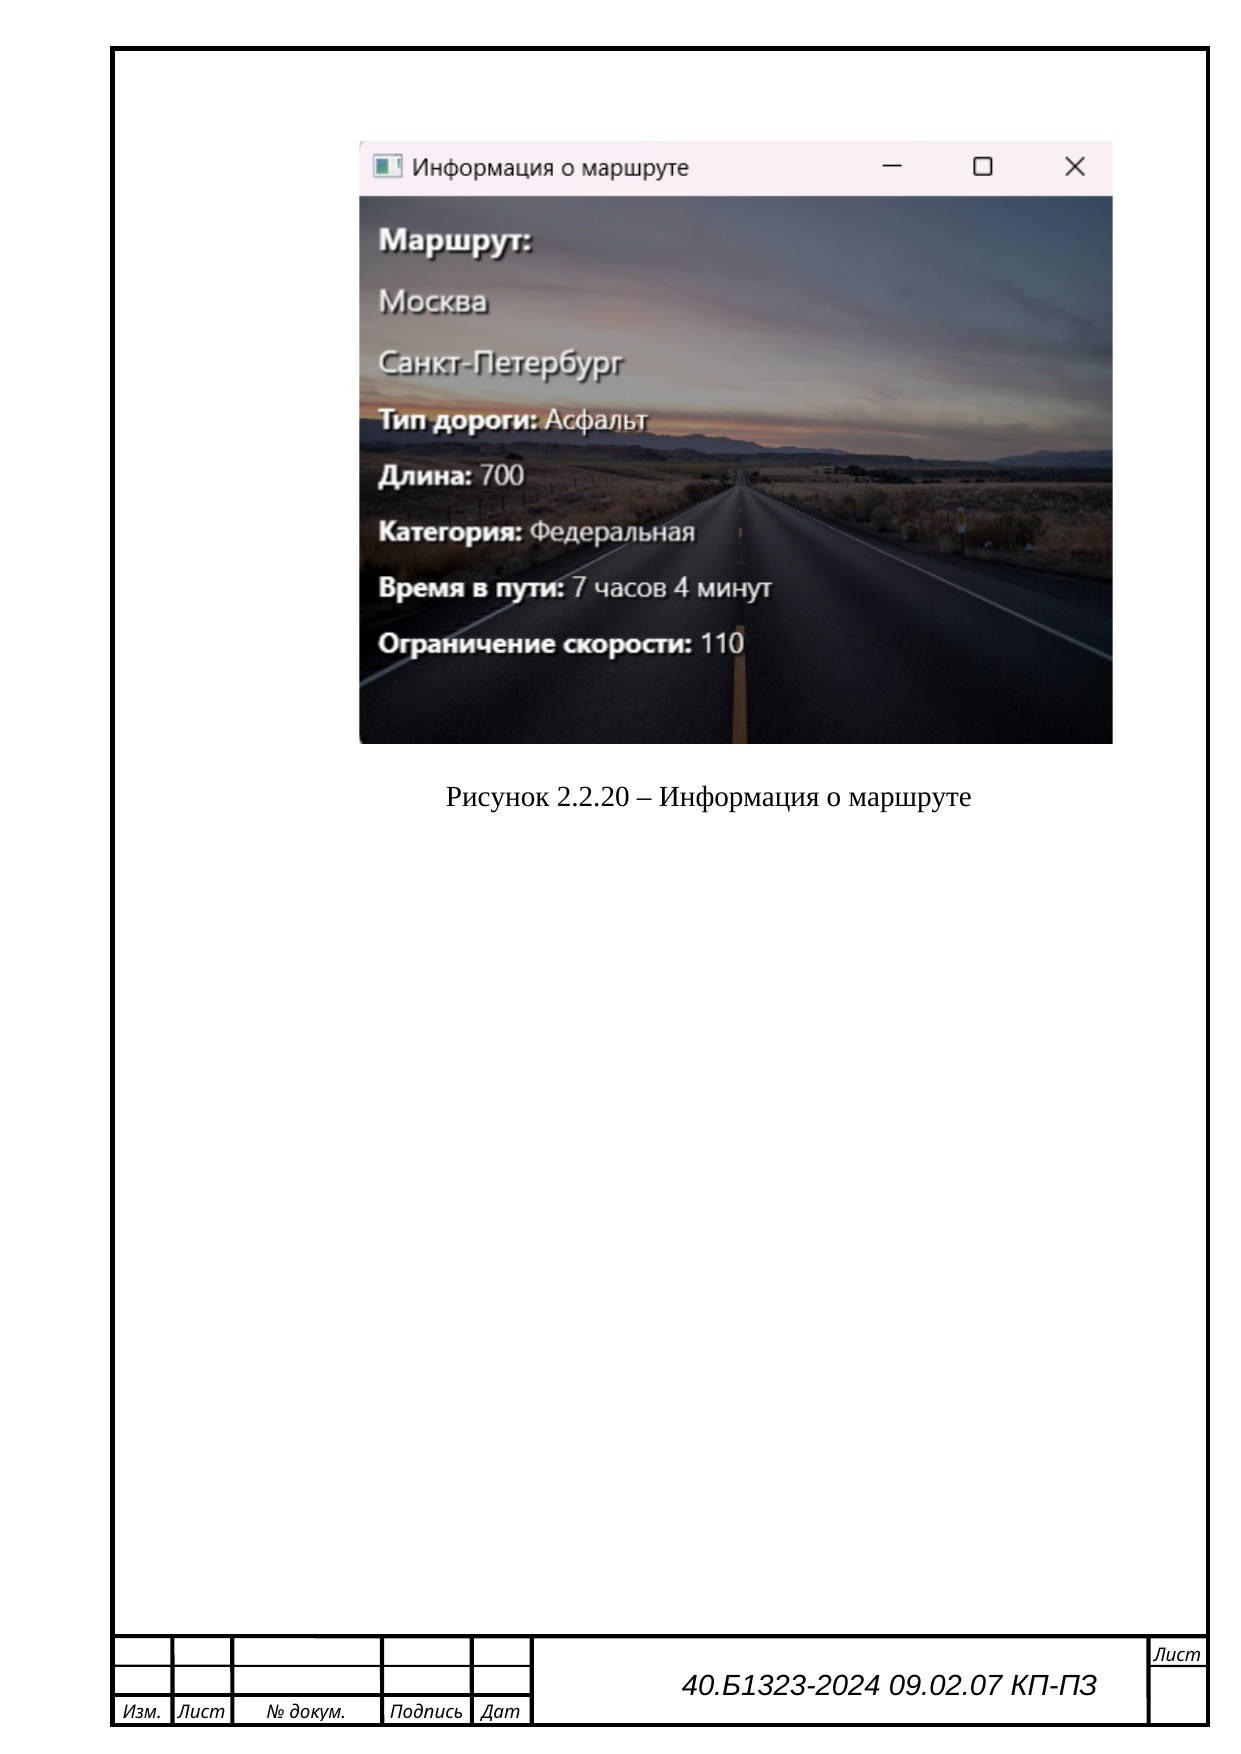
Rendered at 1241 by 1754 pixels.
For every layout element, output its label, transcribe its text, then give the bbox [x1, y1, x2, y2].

picture [359, 141, 1113, 744]
text Рисунок 2.2.20 – Информация о маршруте [236, 779, 1181, 812]
